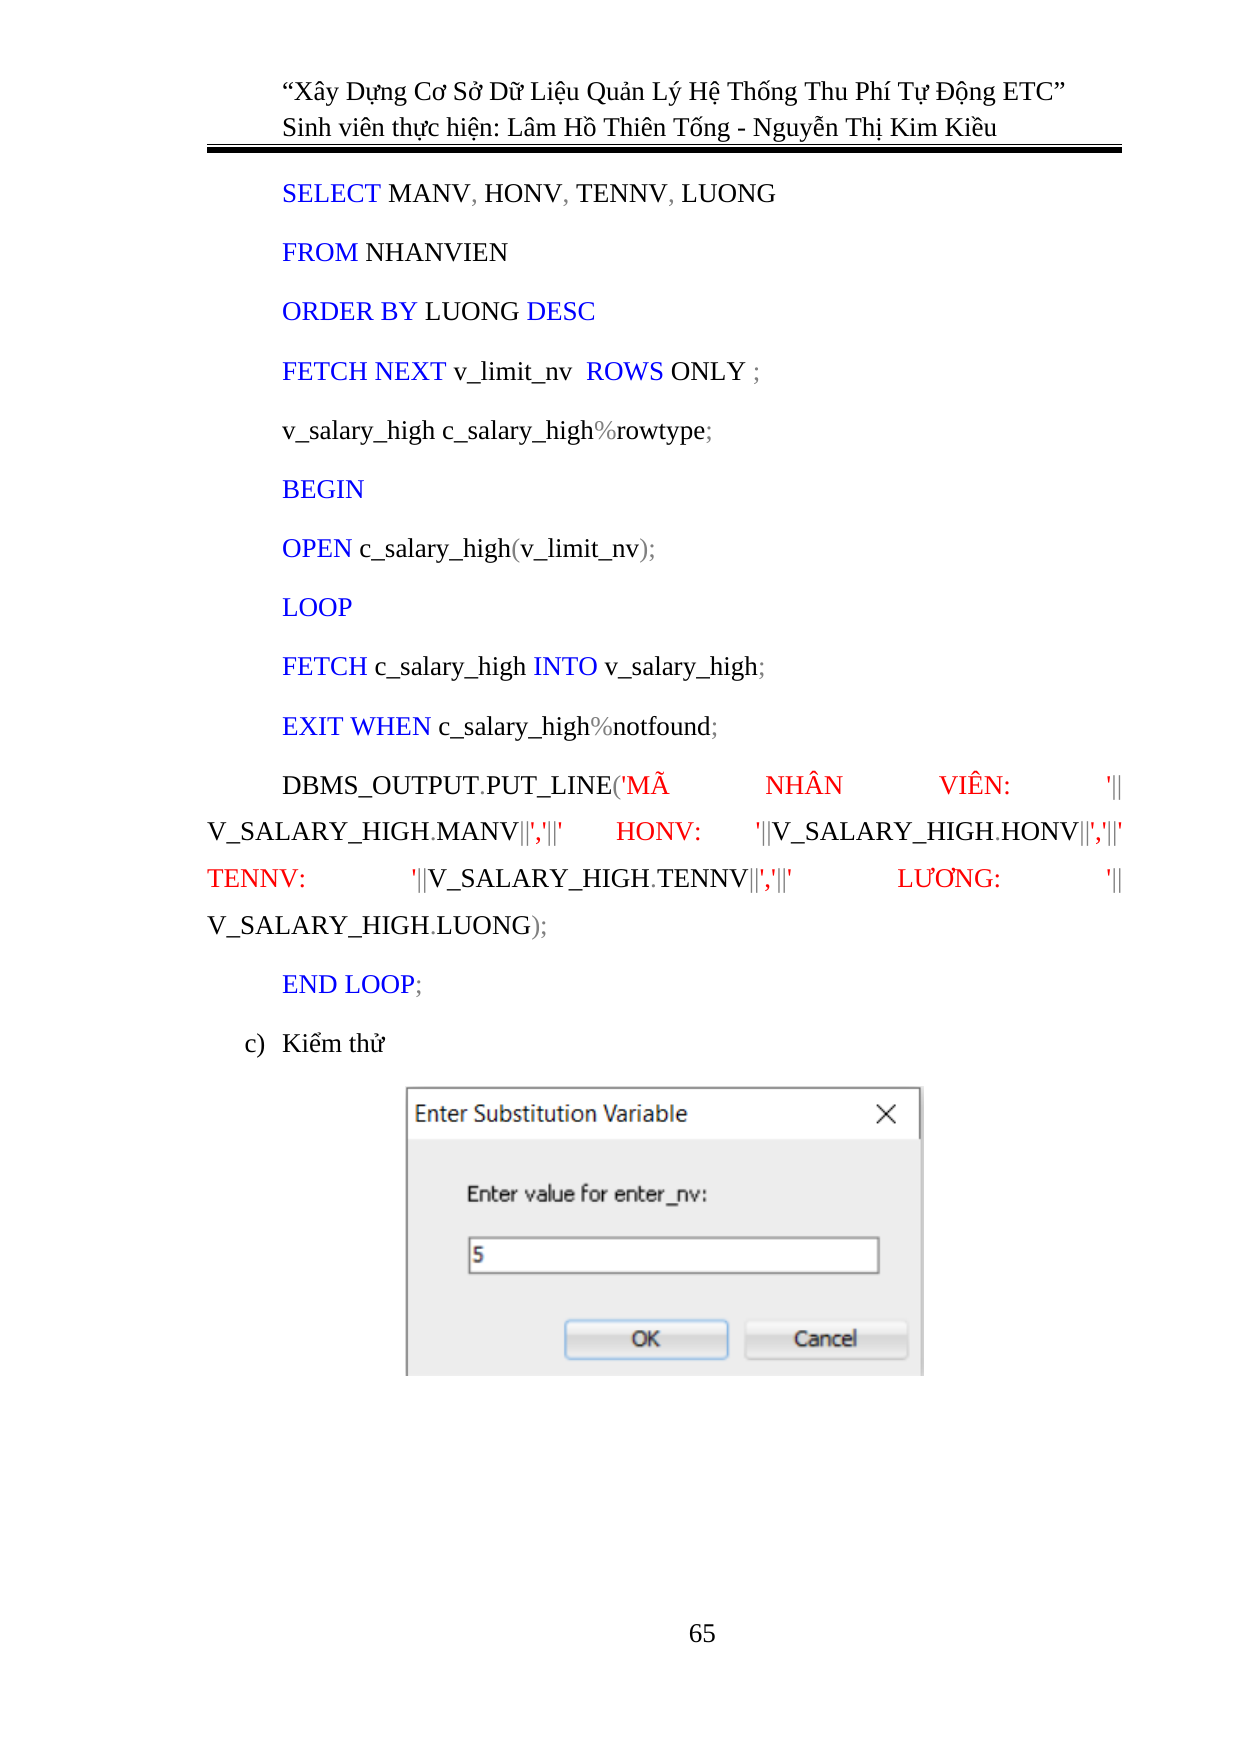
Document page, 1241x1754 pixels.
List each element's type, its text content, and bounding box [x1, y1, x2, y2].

text OPEN c_salary_high(v_limit_nv); [207, 532, 1122, 563]
text FETCH c_salary_high INTO v_salary_high; [207, 651, 1122, 682]
picture [405, 1086, 924, 1376]
text BEGIN [207, 473, 1122, 504]
text SELECT MANV, HONV, TENNV, LUONG [207, 177, 1122, 208]
text LOOP [207, 591, 1122, 622]
list Kiểm thử [244, 1027, 1122, 1058]
text FETCH NEXT v_limit_nv ROWS ONLY ; [207, 355, 1122, 386]
text FROM NHANVIEN [207, 236, 1122, 267]
text v_salary_high c_salary_high%rowtype; [207, 414, 1122, 445]
text DBMS_OUTPUT.PUT_LINE('MÃ NHÂN VIÊN: '||V_SALARY_HIGH.MANV||','||' HONV: '||V_SALARY_HIGH.HONV||','||' TENNV: '||V_SALARY_HIGH.TENNV||','||' LƯƠNG: '||V_SALARY_HIGH.LUONG); [207, 769, 1122, 940]
text EXIT WHEN c_salary_high%notfound; [207, 710, 1122, 741]
text END LOOP; [207, 968, 1122, 999]
text ORDER BY LUONG DESC [207, 296, 1122, 327]
